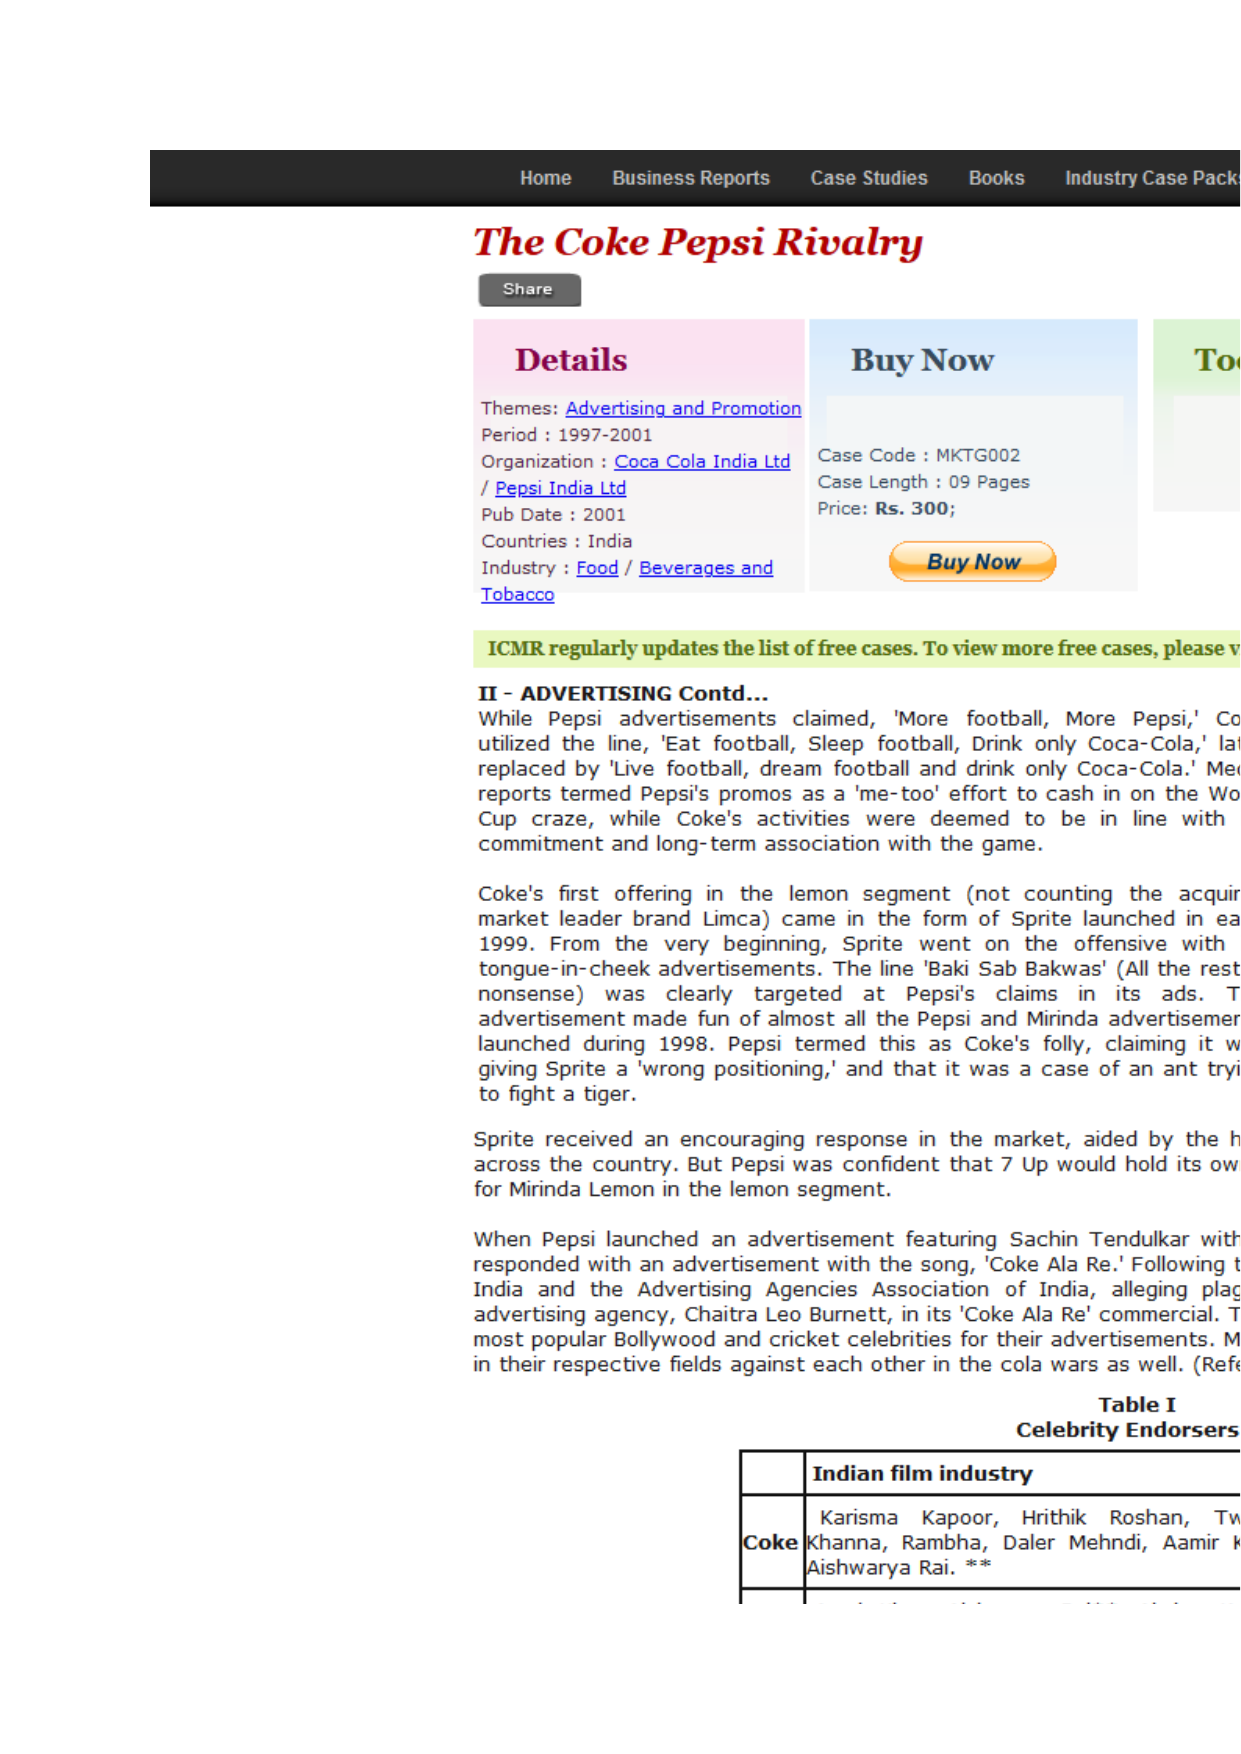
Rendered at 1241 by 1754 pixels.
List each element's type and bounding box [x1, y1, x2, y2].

picture [150, 150, 1241, 1604]
